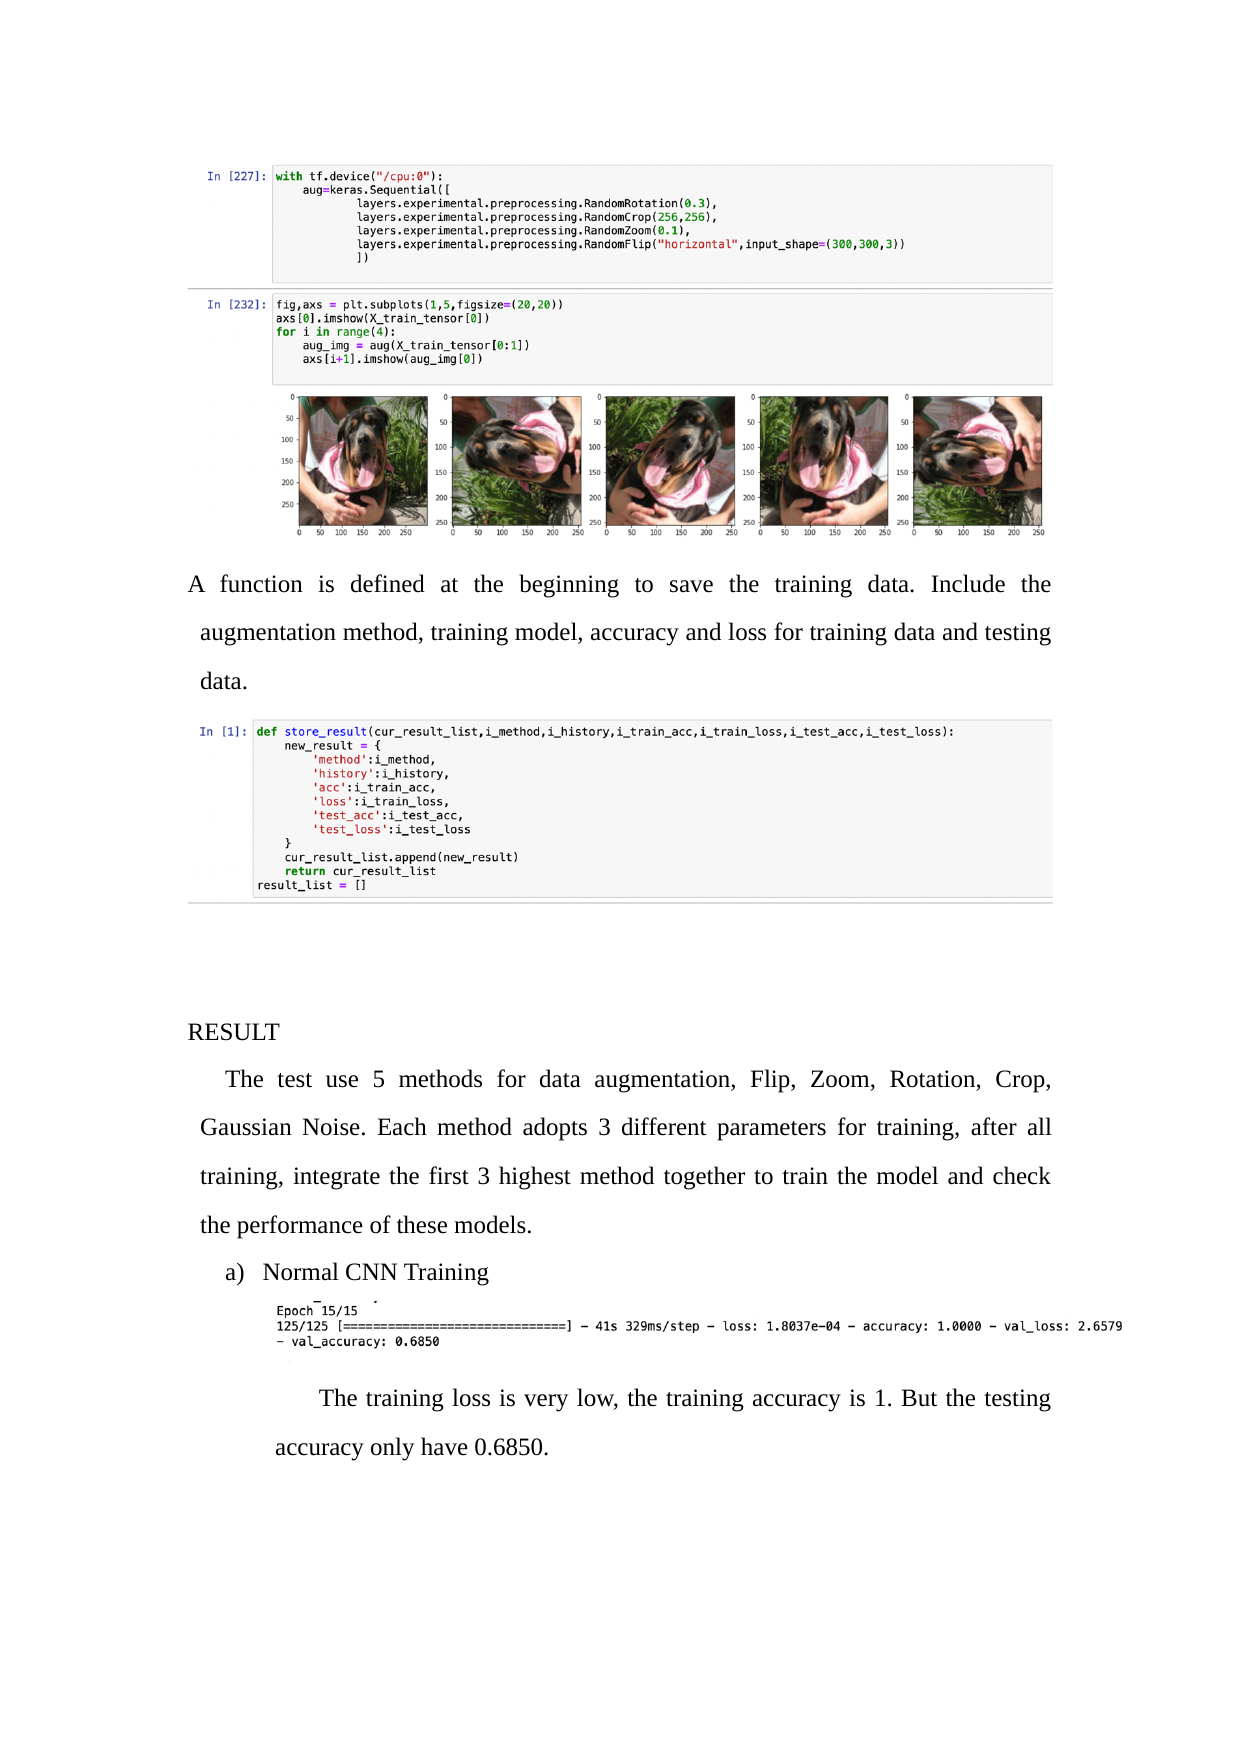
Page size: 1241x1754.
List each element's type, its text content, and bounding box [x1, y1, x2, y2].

text A function is defined at the beginning to save the training data. Include the augmentation method, training model, accuracy and loss for training data and testing data. [187, 567, 1053, 697]
list The training loss is very low, the training accuracy is 1. But the testing accuracy only have 0.6850. [275, 1382, 1053, 1463]
picture [187, 711, 1053, 905]
picture [262, 1301, 1128, 1362]
list Normal CNN Training [225, 1255, 1053, 1287]
text The test use 5 methods for data augmentation, Flip, Zoom, Rotation, Crop, Gaussian Noise. Each method adopts 3 different parameters for training, after all training, integrate the first 3 highest method together to train the model and check the performance of these models. [200, 1062, 1053, 1241]
picture [187, 162, 1053, 544]
text RESULT [187, 1015, 1053, 1047]
